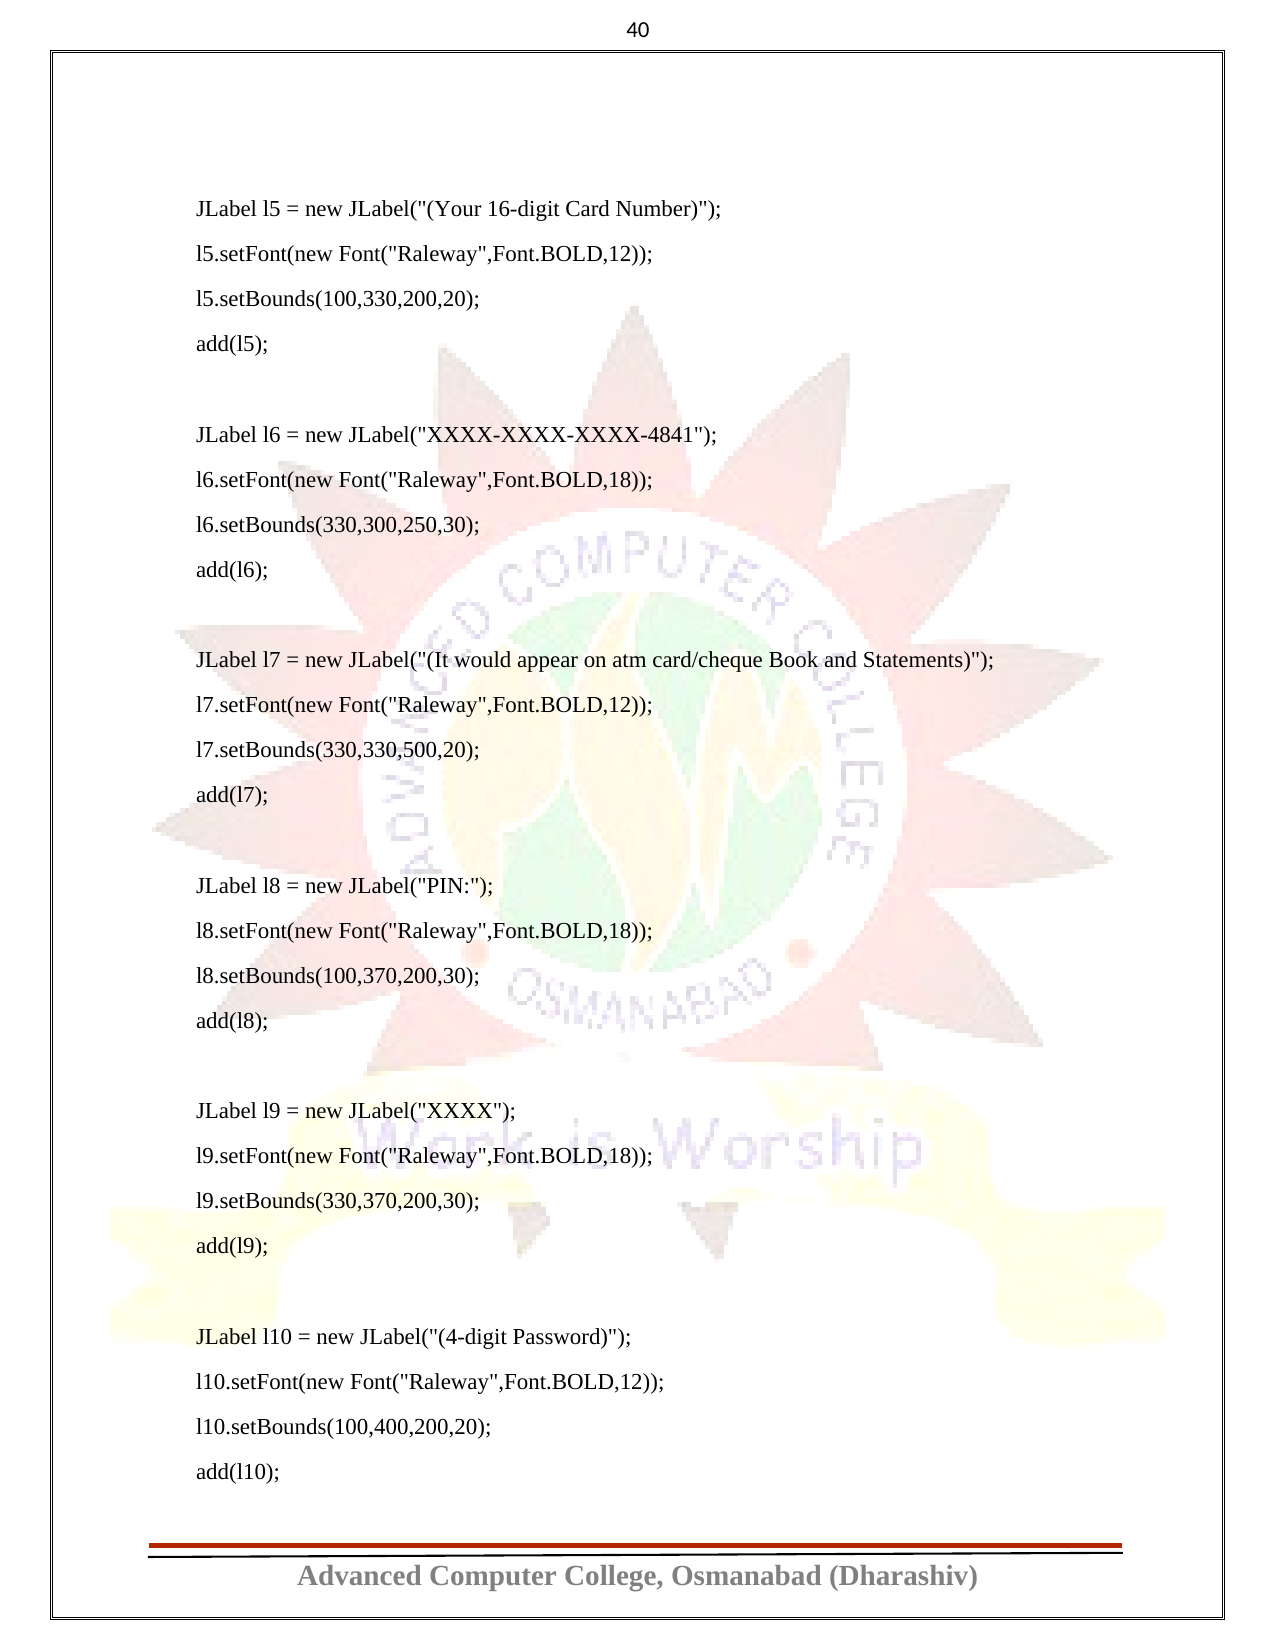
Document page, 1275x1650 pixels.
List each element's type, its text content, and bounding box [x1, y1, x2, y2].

text add(l5); [150, 330, 1125, 357]
text l6.setBounds(330,300,250,30); [150, 511, 1125, 537]
text JLabel l6 = new JLabel("XXXX-XXXX-XXXX-4841"); [150, 421, 1125, 447]
text add(l8); [150, 1007, 1125, 1033]
text l7.setBounds(330,330,500,20); [150, 736, 1125, 763]
text add(l10); [150, 1458, 1125, 1484]
text l10.setBounds(100,400,200,20); [150, 1413, 1125, 1439]
text JLabel l8 = new JLabel("PIN:"); [150, 872, 1125, 898]
text add(l9); [150, 1232, 1125, 1259]
text l9.setBounds(330,370,200,30); [150, 1187, 1125, 1214]
text JLabel l7 = new JLabel("(It would appear on atm card/cheque Book and Statements)"); [150, 646, 1125, 672]
text add(l7); [150, 781, 1125, 808]
text l6.setFont(new Font("Raleway",Font.BOLD,18)); [150, 466, 1125, 492]
text l10.setFont(new Font("Raleway",Font.BOLD,12)); [150, 1368, 1125, 1394]
text JLabel l5 = new JLabel("(Your 16-digit Card Number)"); [150, 195, 1125, 221]
text l9.setFont(new Font("Raleway",Font.BOLD,18)); [150, 1142, 1125, 1169]
text l5.setBounds(100,330,200,20); [150, 285, 1125, 312]
text l7.setFont(new Font("Raleway",Font.BOLD,12)); [150, 691, 1125, 718]
text l8.setFont(new Font("Raleway",Font.BOLD,18)); [150, 917, 1125, 943]
text JLabel l9 = new JLabel("XXXX"); [150, 1097, 1125, 1123]
text l8.setBounds(100,370,200,30); [150, 962, 1125, 988]
text JLabel l10 = new JLabel("(4-digit Password)"); [150, 1323, 1125, 1349]
text add(l6); [150, 556, 1125, 582]
text l5.setFont(new Font("Raleway",Font.BOLD,12)); [150, 240, 1125, 267]
